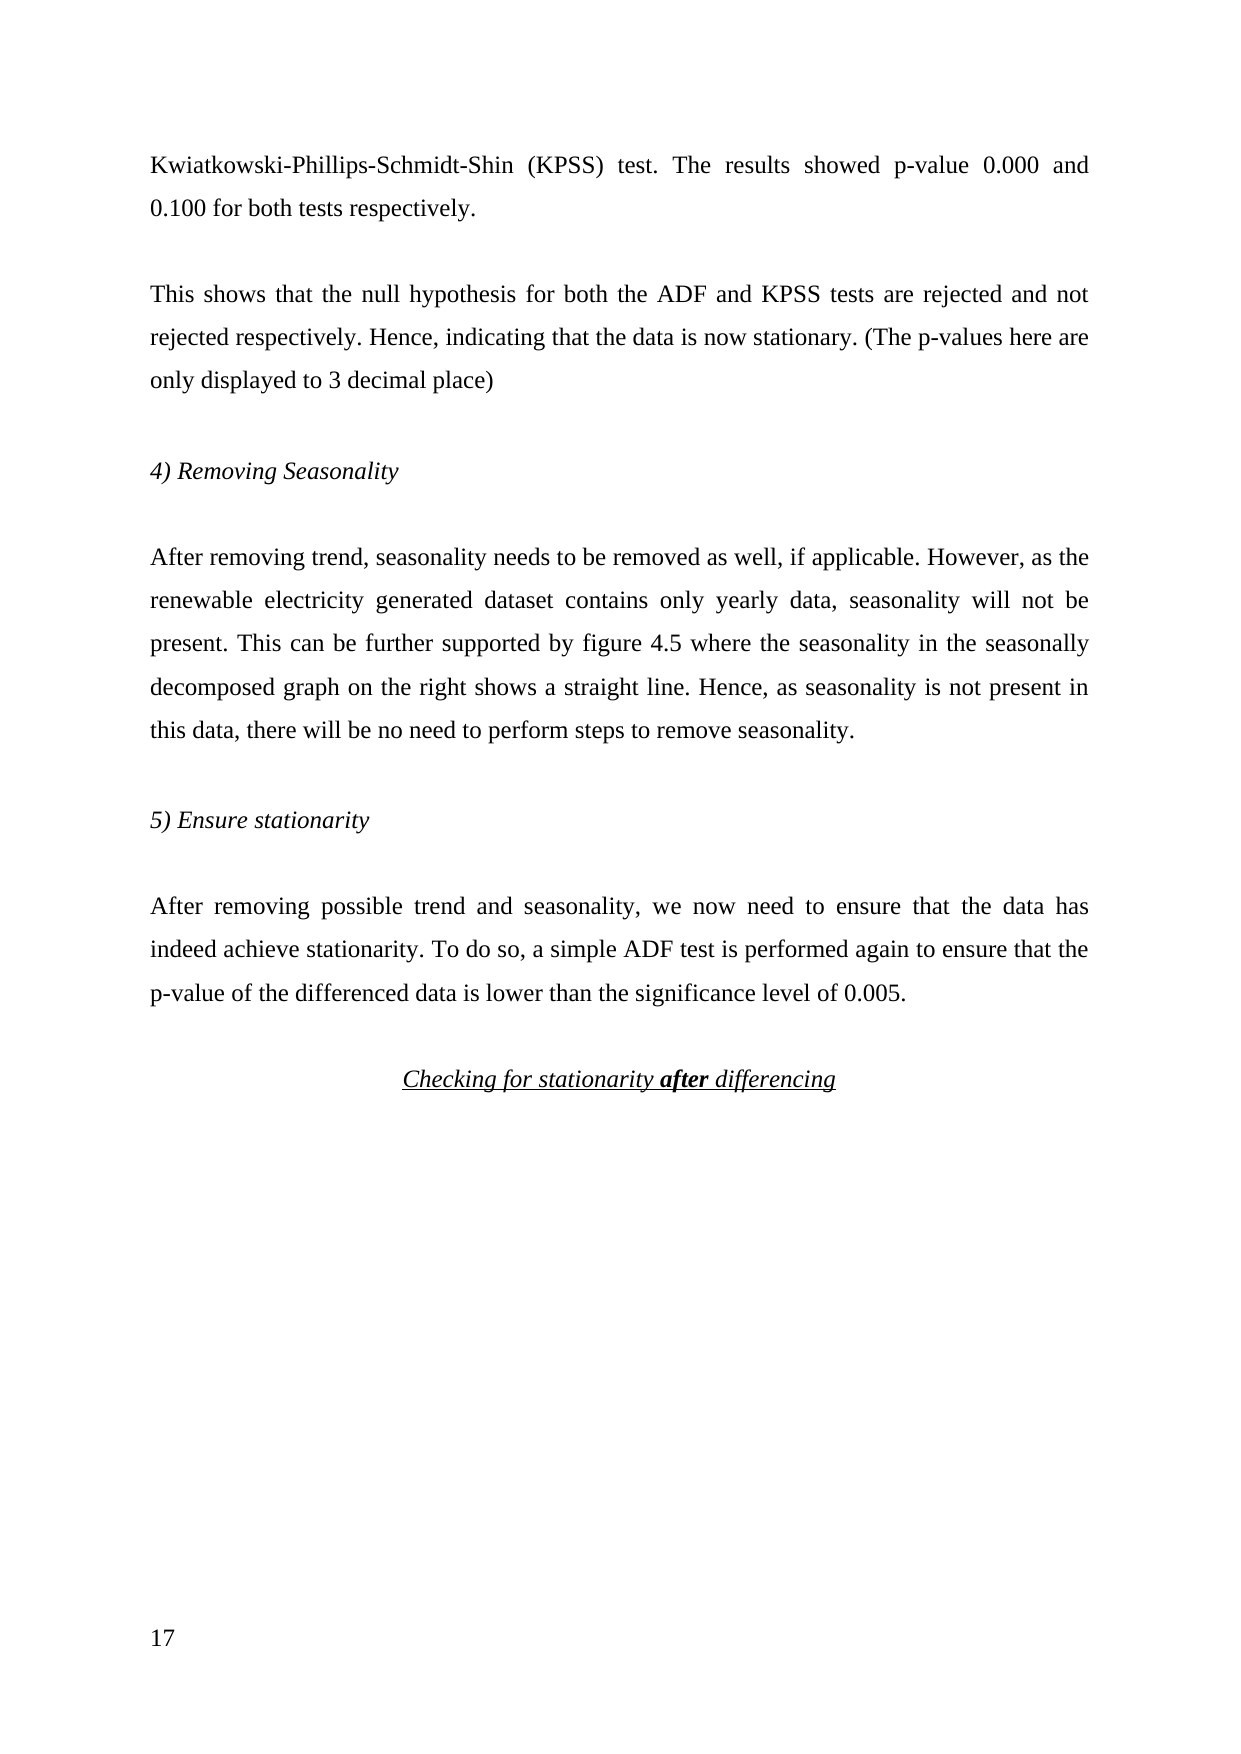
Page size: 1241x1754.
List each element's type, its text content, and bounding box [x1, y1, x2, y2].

text After removing trend, seasonality needs to be removed as well, if applicable. However, as the renewable electricity generated dataset contains only yearly data, seasonality will not be present. This can be further supported by figure 4.5 where the seasonality in the seasonally decomposed graph on the right shows a straight line. Hence, as seasonality is not present in this data, there will be no need to perform steps to remove seasonality. [150, 542, 1090, 743]
text Checking for stationarity after differencing [150, 1064, 1090, 1093]
text This shows that the null hypothesis for both the ADF and KPSS tests are rejected and not rejected respectively. Hence, indicating that the data is now stationary. (The p-values here are only displayed to 3 decimal place) [150, 279, 1090, 394]
subtitle 4) Removing Seasonality [150, 456, 1090, 485]
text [150, 150, 1090, 222]
subtitle 5) Ensure stationarity [150, 805, 1090, 834]
text After removing possible trend and seasonality, we now need to ensure that the data has indeed achieve stationarity. To do so, a simple ADF test is performed again to ensure that the p-value of the differenced data is lower than the significance level of 0.005. [150, 891, 1090, 1006]
